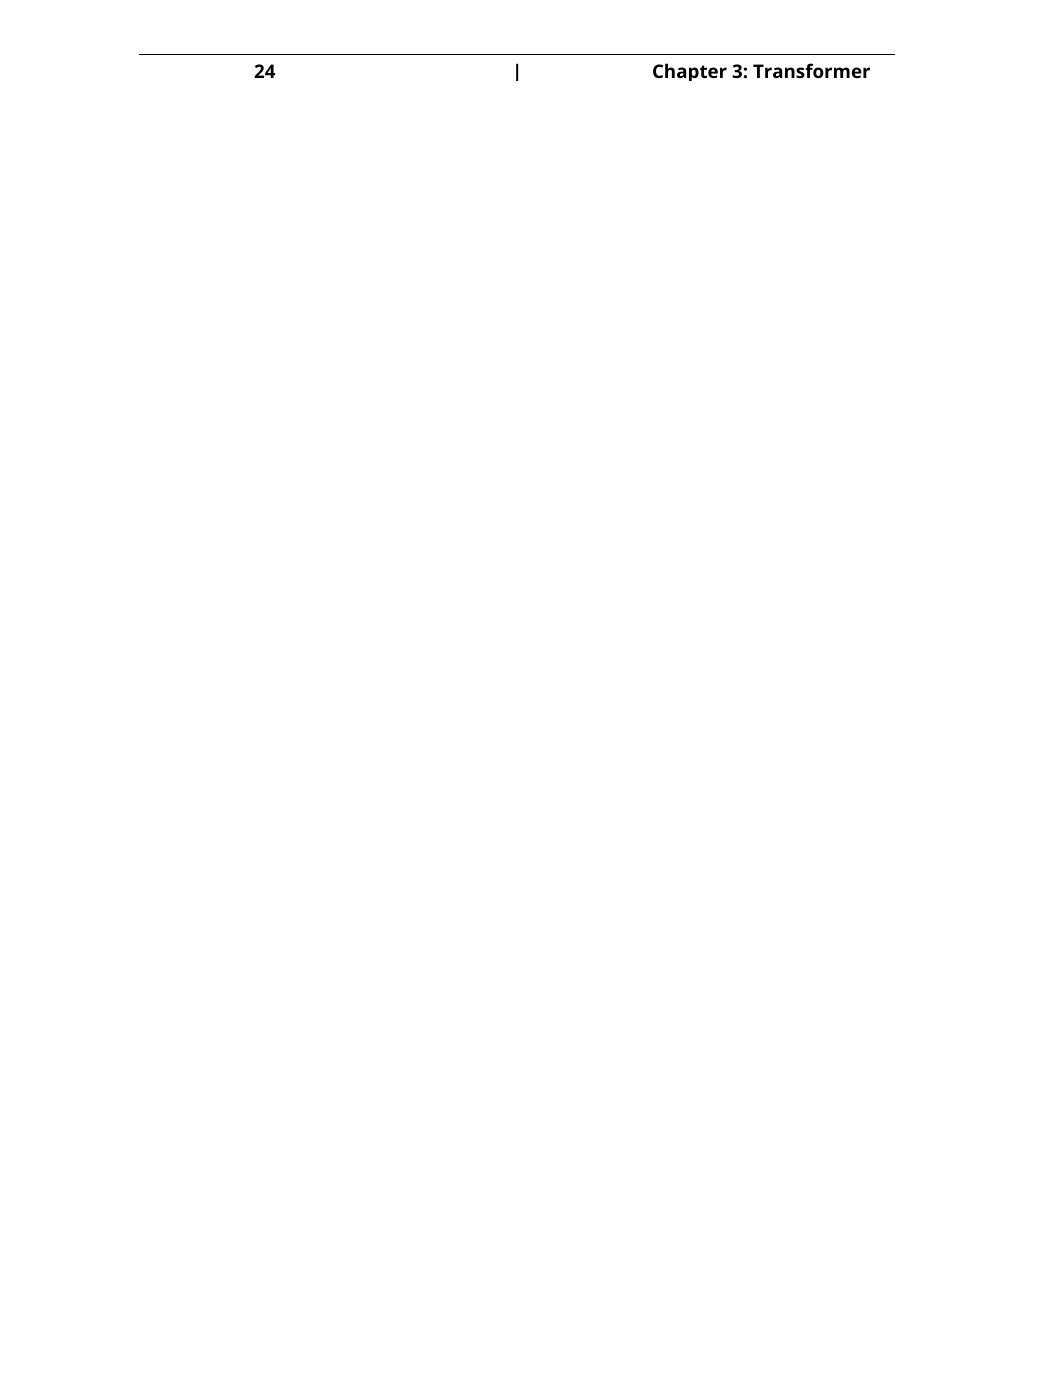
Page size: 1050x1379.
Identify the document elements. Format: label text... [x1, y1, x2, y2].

table_header | [391, 55, 643, 81]
table_header Chapter 3: Transformer Anatomy [643, 55, 895, 81]
table_header 24 [139, 55, 391, 81]
